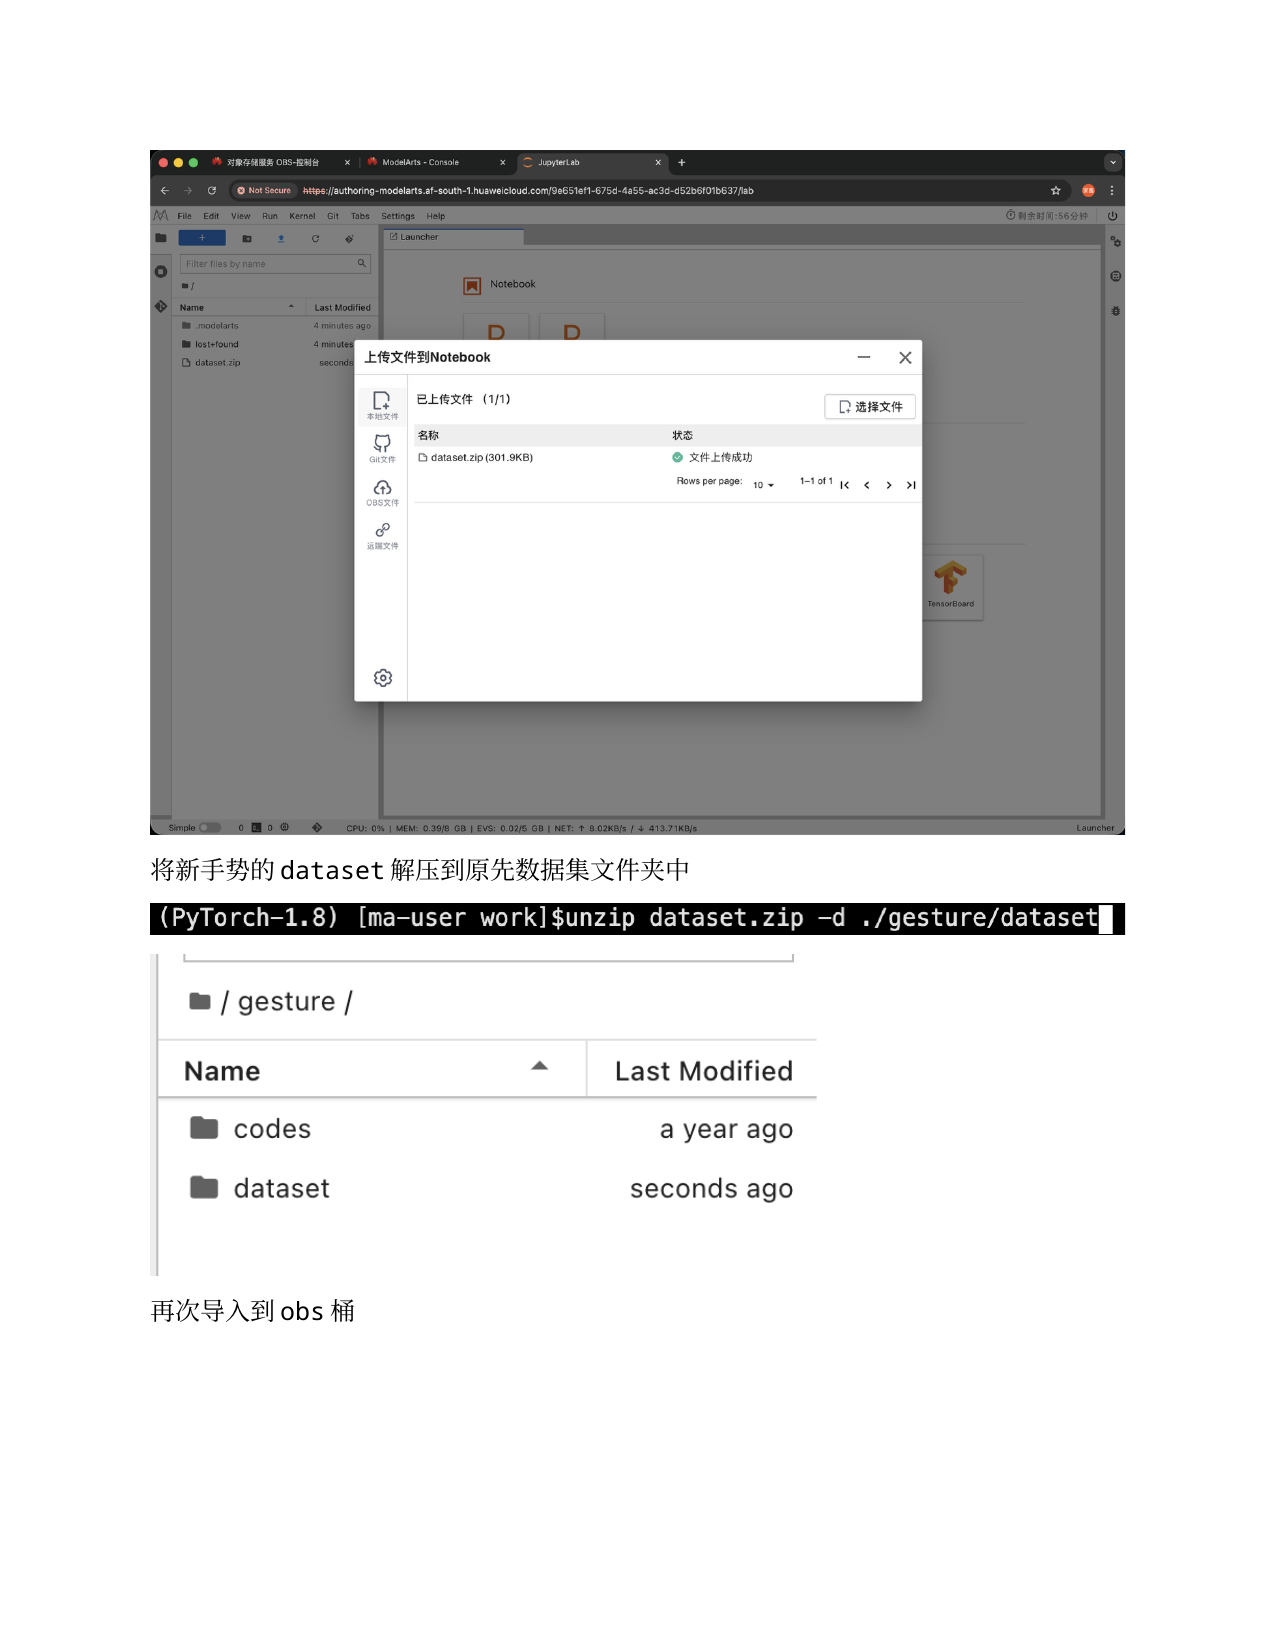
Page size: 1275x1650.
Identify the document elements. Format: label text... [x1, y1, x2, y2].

text 将新手势的dataset解压到原先数据集文件夹中 [150, 851, 1125, 887]
picture [150, 954, 817, 1276]
picture [150, 903, 1125, 935]
text 再次导入到obs桶 [150, 1292, 1125, 1328]
picture [150, 150, 1125, 835]
